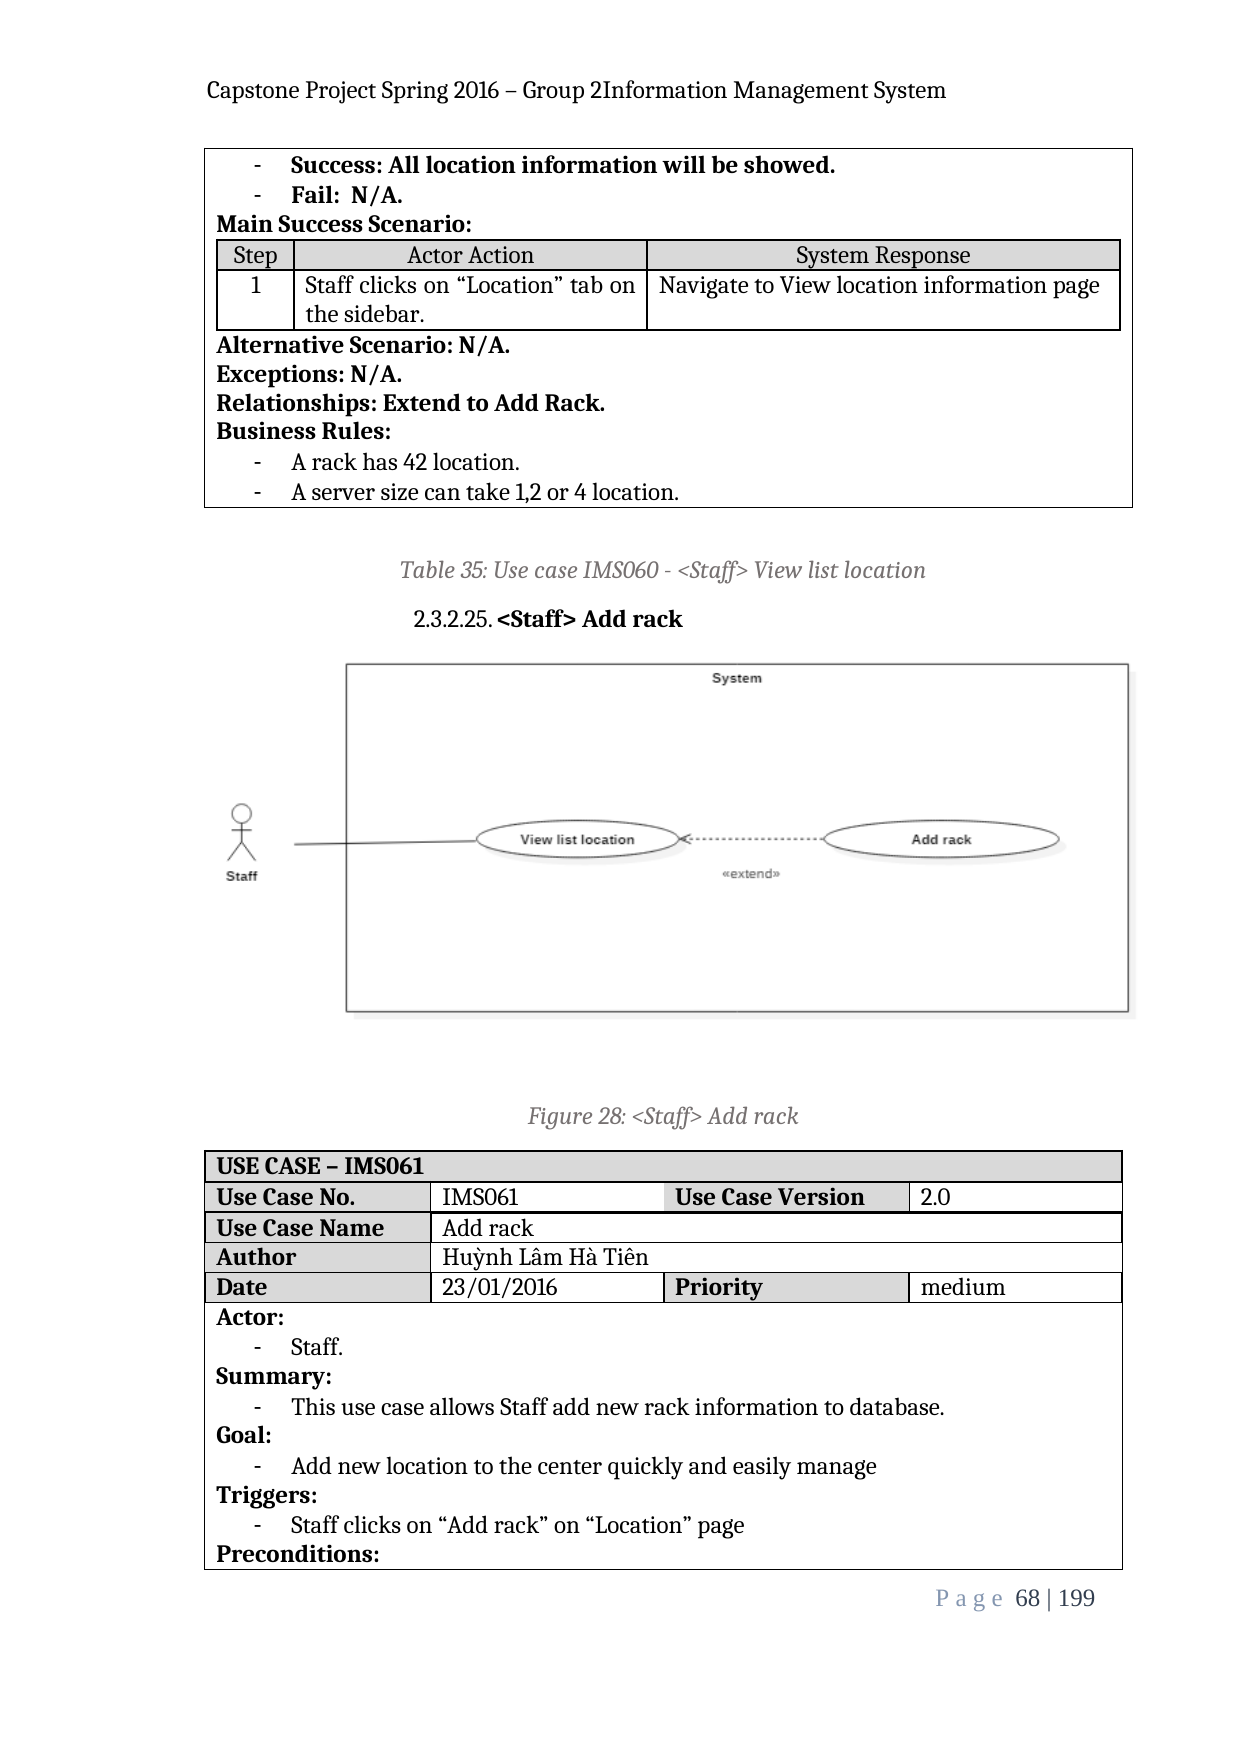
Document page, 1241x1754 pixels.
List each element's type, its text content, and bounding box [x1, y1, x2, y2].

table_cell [205, 149, 1132, 507]
table_cell IMS061 [431, 1183, 663, 1211]
picture [206, 638, 1182, 1052]
table_cell Date [206, 1273, 430, 1302]
table_cell Add rack [432, 1214, 1121, 1242]
table_header USE CASE – IMS061 [206, 1152, 1121, 1181]
table_cell Priority [665, 1273, 908, 1302]
table_cell 23/01/2016 [432, 1273, 663, 1302]
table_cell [205, 1303, 1122, 1569]
table_cell Author [205, 1243, 430, 1272]
table_cell Use Case Version [664, 1183, 909, 1211]
subtitle <Staff> Add rack [413, 605, 1122, 634]
table_cell medium [910, 1273, 1121, 1302]
table_cell Use Case Name [206, 1213, 430, 1242]
table_cell 2.0 [910, 1183, 1122, 1211]
table_cell Use Case No. [205, 1183, 430, 1211]
table_cell Huỳnh Lâm Hà Tiên [431, 1243, 1122, 1272]
text Figure 28: <Staff> Add rack [207, 1102, 1122, 1131]
